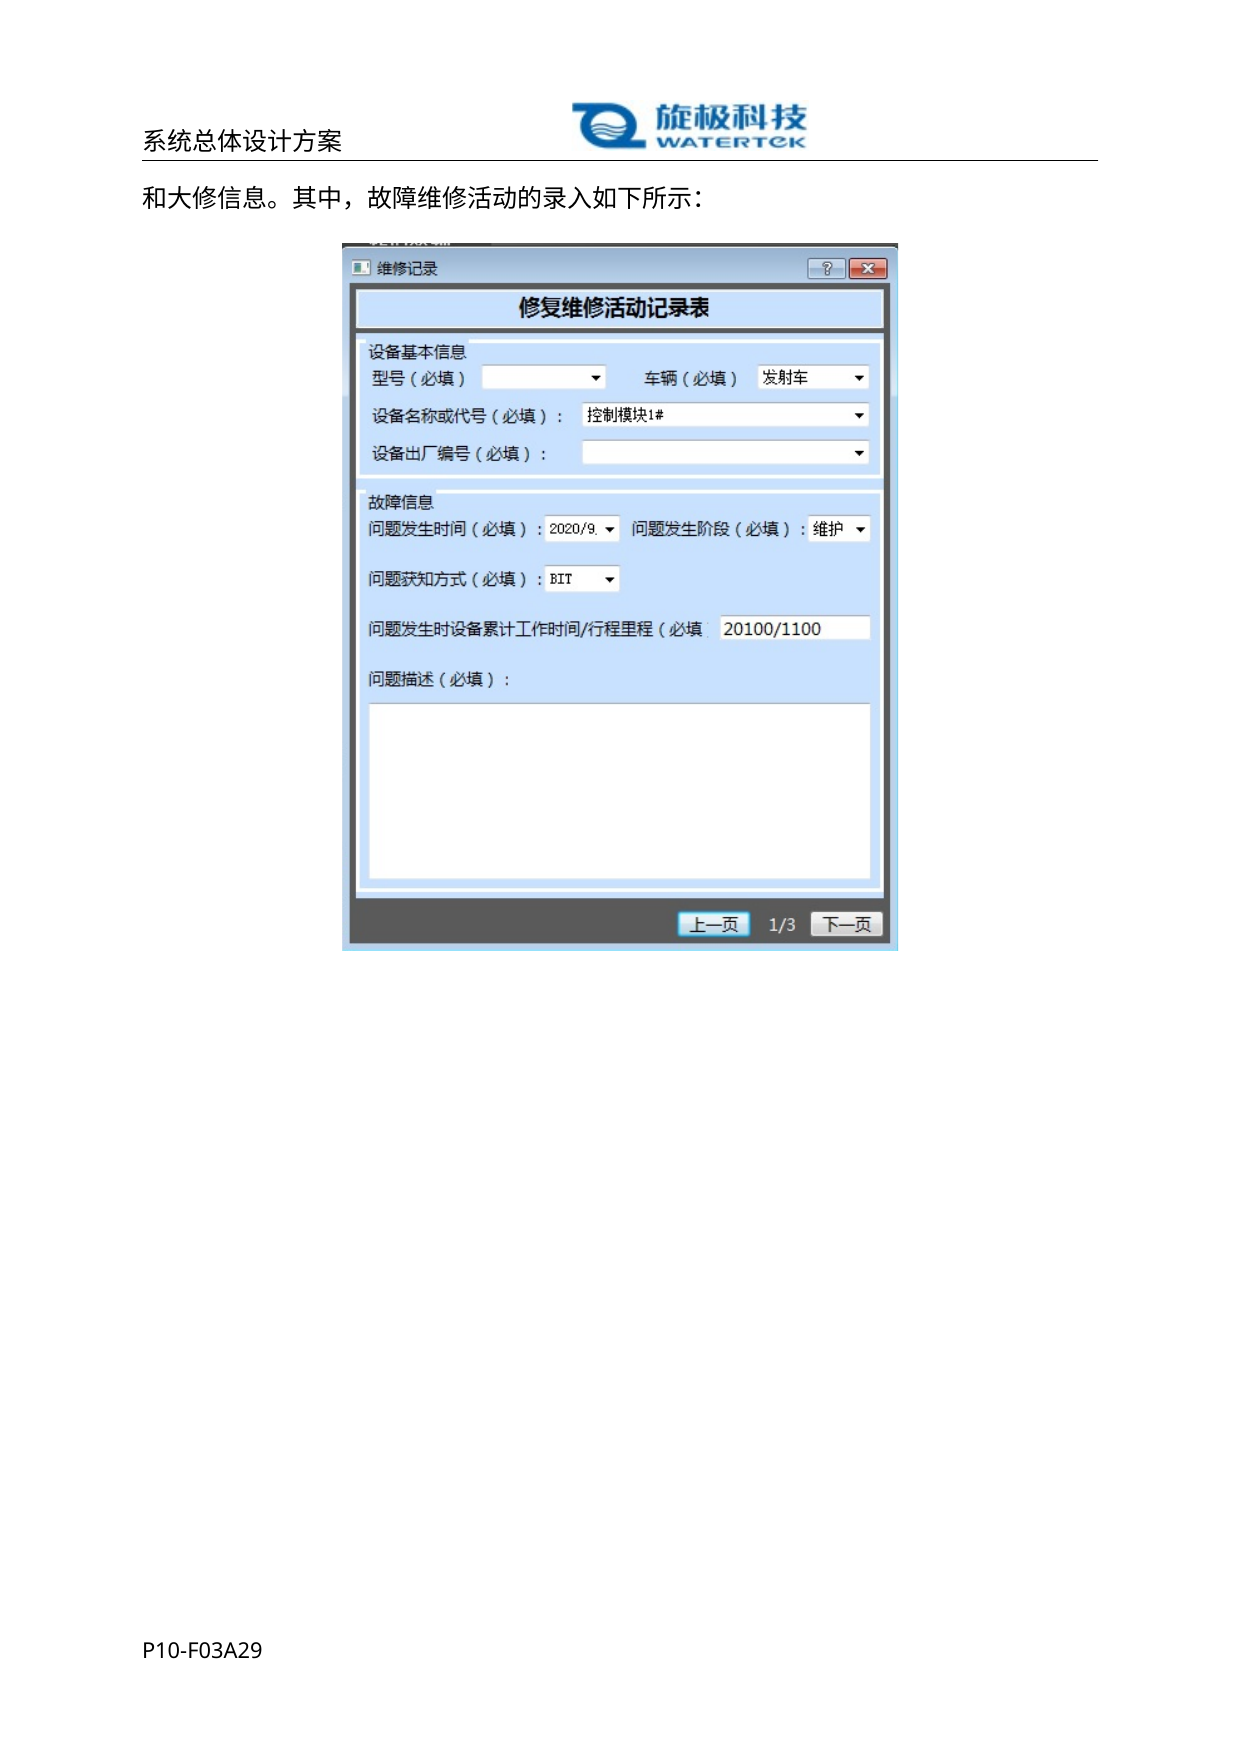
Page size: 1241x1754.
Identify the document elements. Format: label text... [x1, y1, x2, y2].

picture [571, 100, 810, 151]
text 维修活动采集主要支持录入不同组织层级对应的维修维护履历信息。包括故障维修和大修信息。其中，故障维修活动的录入如下所示： [142, 162, 1098, 230]
picture [342, 243, 899, 951]
